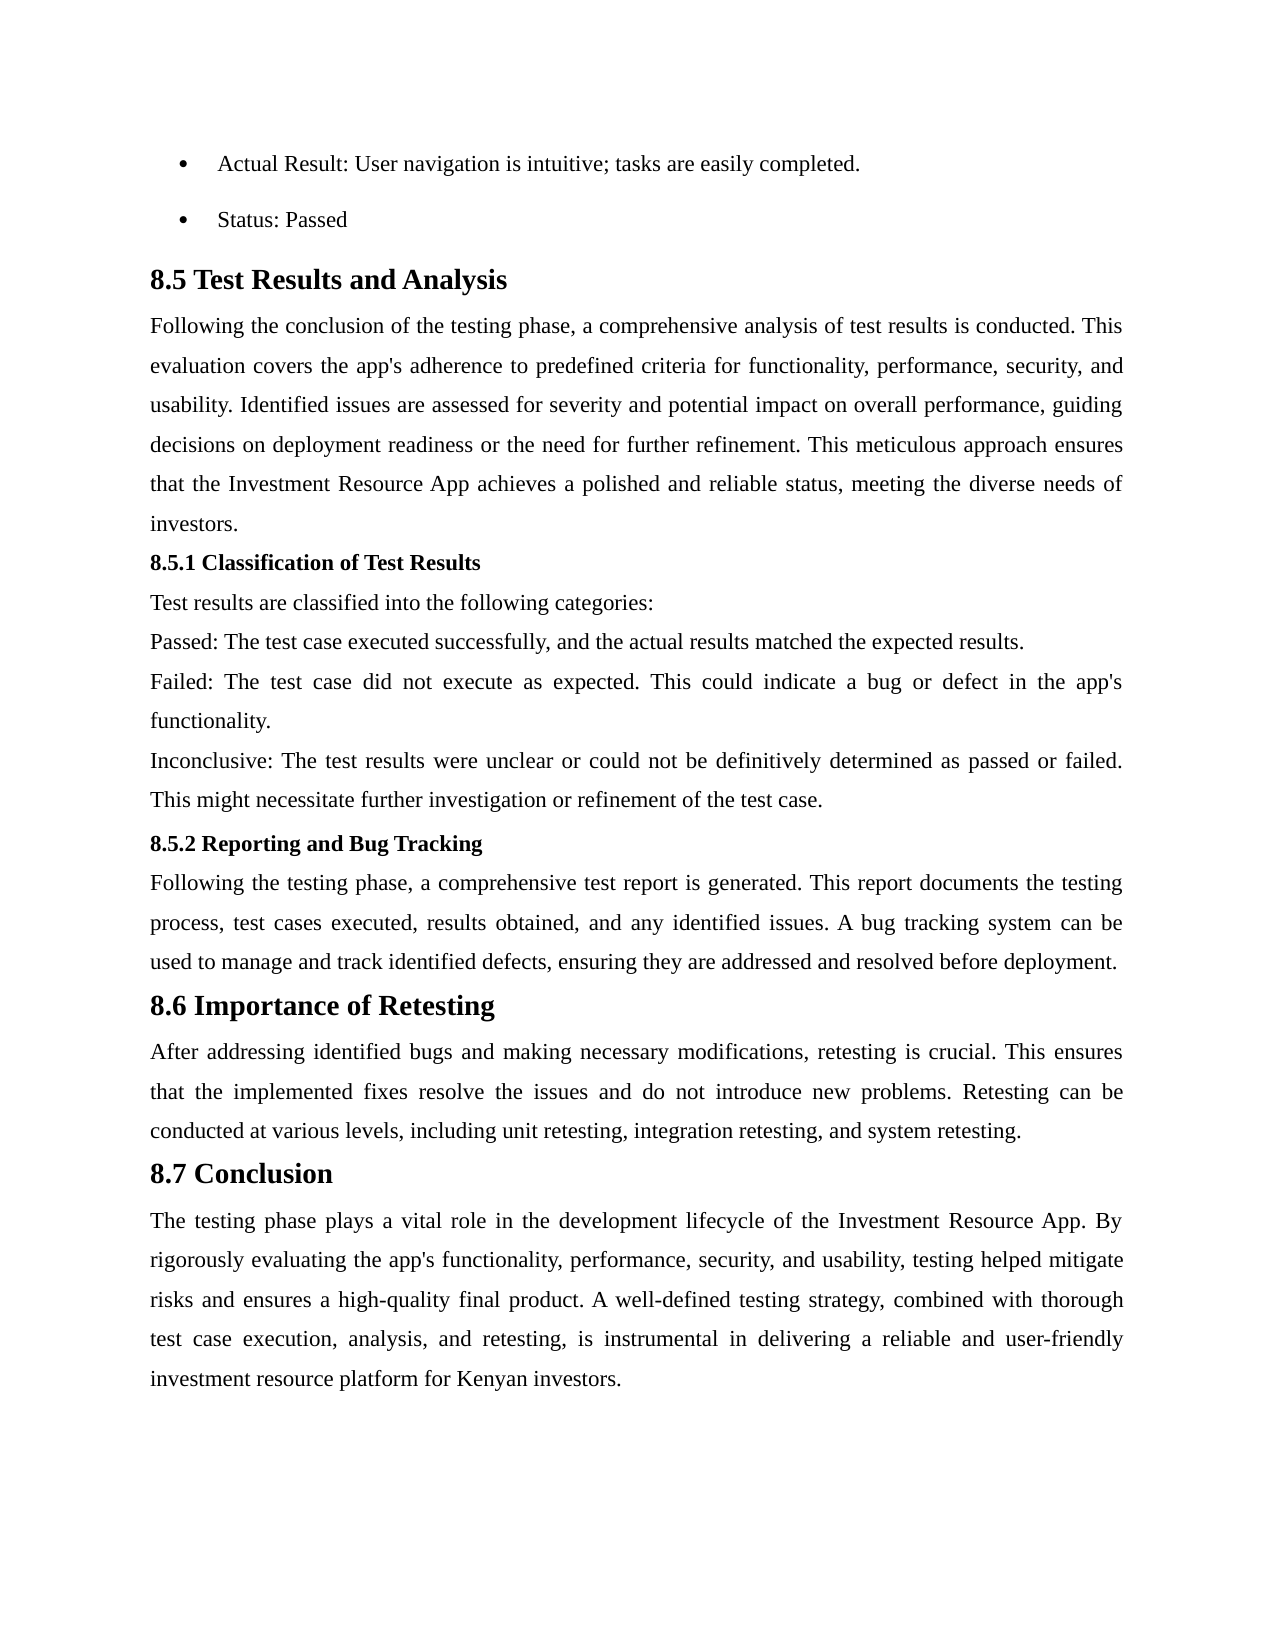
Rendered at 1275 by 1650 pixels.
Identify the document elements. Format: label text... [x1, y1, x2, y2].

subtitle 8.5 Test Results and Analysis [150, 262, 1125, 296]
text Following the testing phase, a comprehensive test report is generated. This report documents the testing process, test cases executed, results obtained, and any identified issues. A bug tracking system can be used to manage and track identified defects, ensuring they are addressed and resolved before deployment. [150, 869, 1125, 975]
text Passed: The test case executed successfully, and the actual results matched the expected results. [150, 628, 1125, 655]
subtitle 8.5.2 Reporting and Bug Tracking [150, 830, 1125, 856]
text Following the conclusion of the testing phase, a comprehensive analysis of test results is conducted. This evaluation covers the app's adherence to predefined criteria for functionality, performance, security, and usability. Identified issues are assessed for severity and potential impact on overall performance, guiding decisions on deployment readiness or the need for further refinement. This meticulous approach ensures that the Investment Resource App achieves a polished and reliable status, meeting the diverse needs of investors. [150, 313, 1125, 536]
text Inconclusive: The test results were unclear or could not be definitively determined as passed or failed. This might necessitate further investigation or refinement of the test case. [150, 747, 1125, 813]
list Actual Result: User navigation is intuitive; tasks are easily completed. [179, 150, 1125, 176]
text Test results are classified into the following categories: [150, 589, 1125, 615]
text The testing phase plays a vital role in the development lifecycle of the Investment Resource App. By rigorously evaluating the app's functionality, performance, security, and usability, testing helped mitigate risks and ensures a high-quality final product. A well-defined testing strategy, combined with thorough test case execution, analysis, and retesting, is instrumental in delivering a reliable and user-friendly investment resource platform for Kenyan investors. [150, 1207, 1125, 1391]
subtitle 8.5.1 Classification of Test Results [150, 549, 1125, 576]
text Failed: The test case did not execute as expected. This could indicate a bug or defect in the app's functionality. [150, 668, 1125, 734]
list Status: Passed [179, 206, 1125, 232]
text After addressing identified bugs and making necessary modifications, retesting is crucial. This ensures that the implemented fixes resolve the issues and do not introduce new problems. Retesting can be conducted at various levels, including unit retesting, integration retesting, and system retesting. [150, 1038, 1125, 1143]
subtitle 8.6 Importance of Retesting [150, 988, 1125, 1021]
subtitle 8.7 Conclusion [150, 1157, 1125, 1190]
